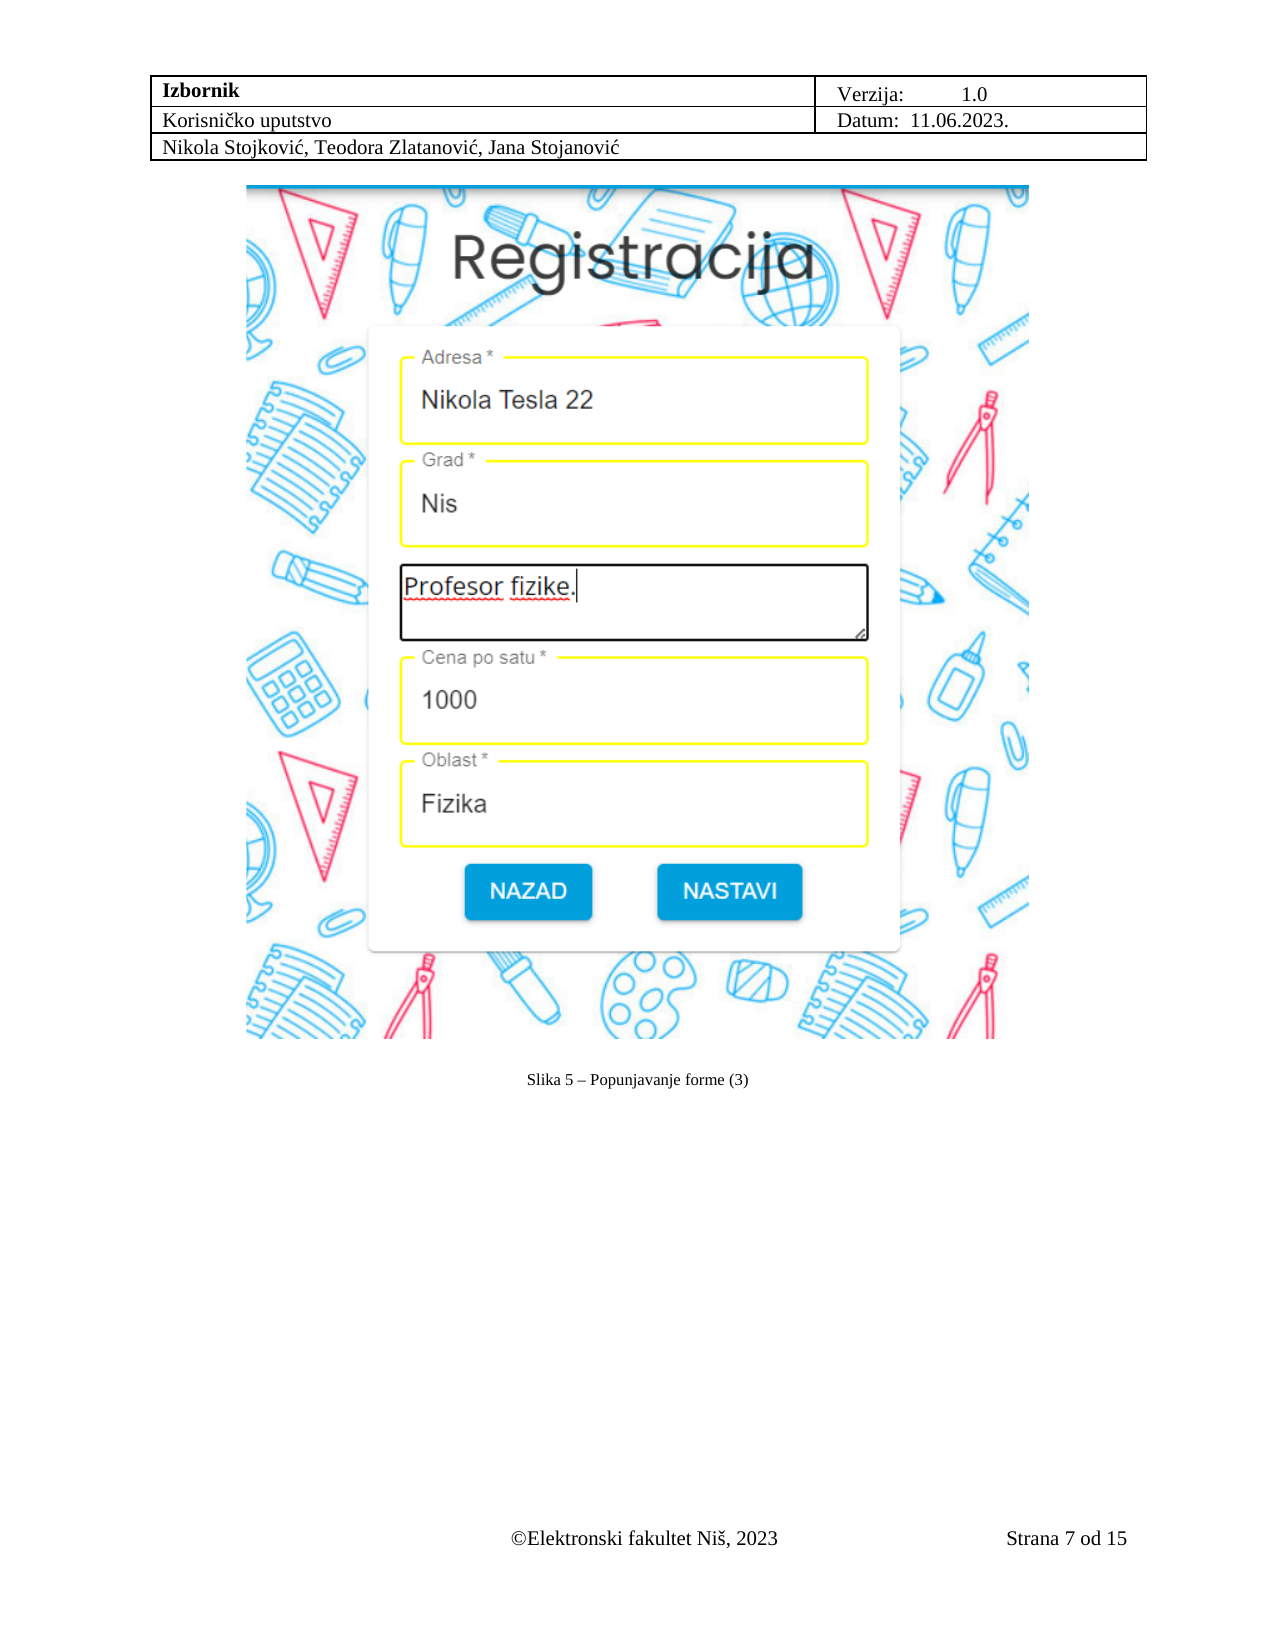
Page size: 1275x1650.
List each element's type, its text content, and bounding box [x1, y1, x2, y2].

text Slika 5 – Popunjavanje forme (3) [150, 1063, 1125, 1088]
picture [246, 189, 1029, 1039]
